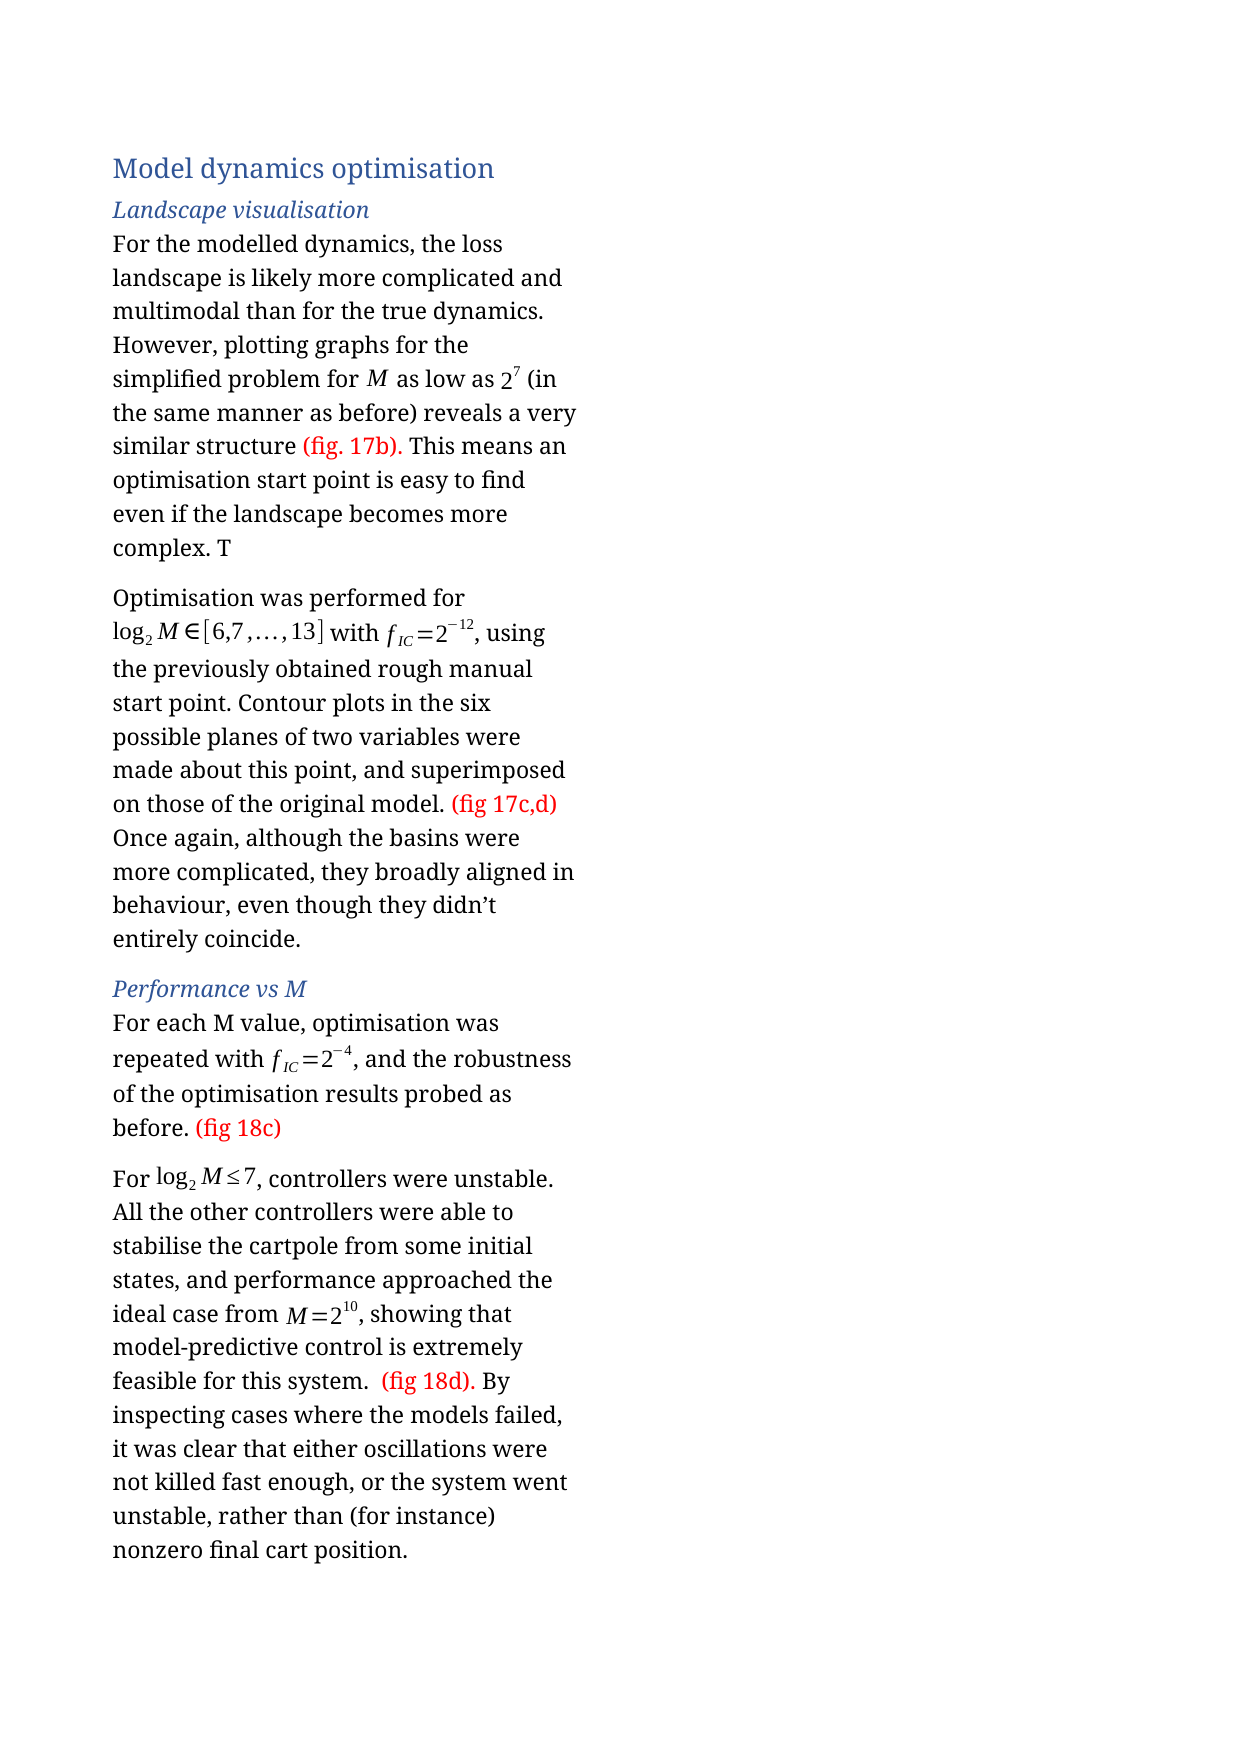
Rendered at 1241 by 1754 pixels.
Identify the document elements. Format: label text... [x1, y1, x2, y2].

text For , controllers were unstable. All the other controllers were able to stabilise the cartpole from some initial states, and performance approached the ideal case from , showing that model-predictive control is extremely feasible for this system. (fig 18d). By inspecting cases where the models failed, it was clear that either oscillations were not killed fast enough, or the system went unstable, rather than (for instance) nonzero final cart position. [112, 1162, 583, 1565]
subtitle Landscape visualisation [112, 194, 583, 225]
text For the modelled dynamics, the loss landscape is likely more complicated and multimodal than for the true dynamics. However, plotting graphs for the simplified problem for as low as (in the same manner as before) reveals a very similar structure (fig. 17b). This means an optimisation start point is easy to find even if the landscape becomes more complex. T [112, 228, 583, 563]
subtitle Model dynamics optimisation [112, 150, 583, 187]
text Optimisation was performed for with , using the previously obtained rough manual start point. Contour plots in the six possible planes of two variables were made about this point, and superimposed on those of the original model. (fig 17c,d) Once again, although the basins were more complicated, they broadly aligned in behaviour, even though they didn’t entirely coincide. [112, 582, 583, 954]
text For each M value, optimisation was repeated with , and the robustness of the optimisation results probed as before. (fig 18c) [112, 1007, 583, 1143]
subtitle Performance vs M [112, 973, 583, 1005]
